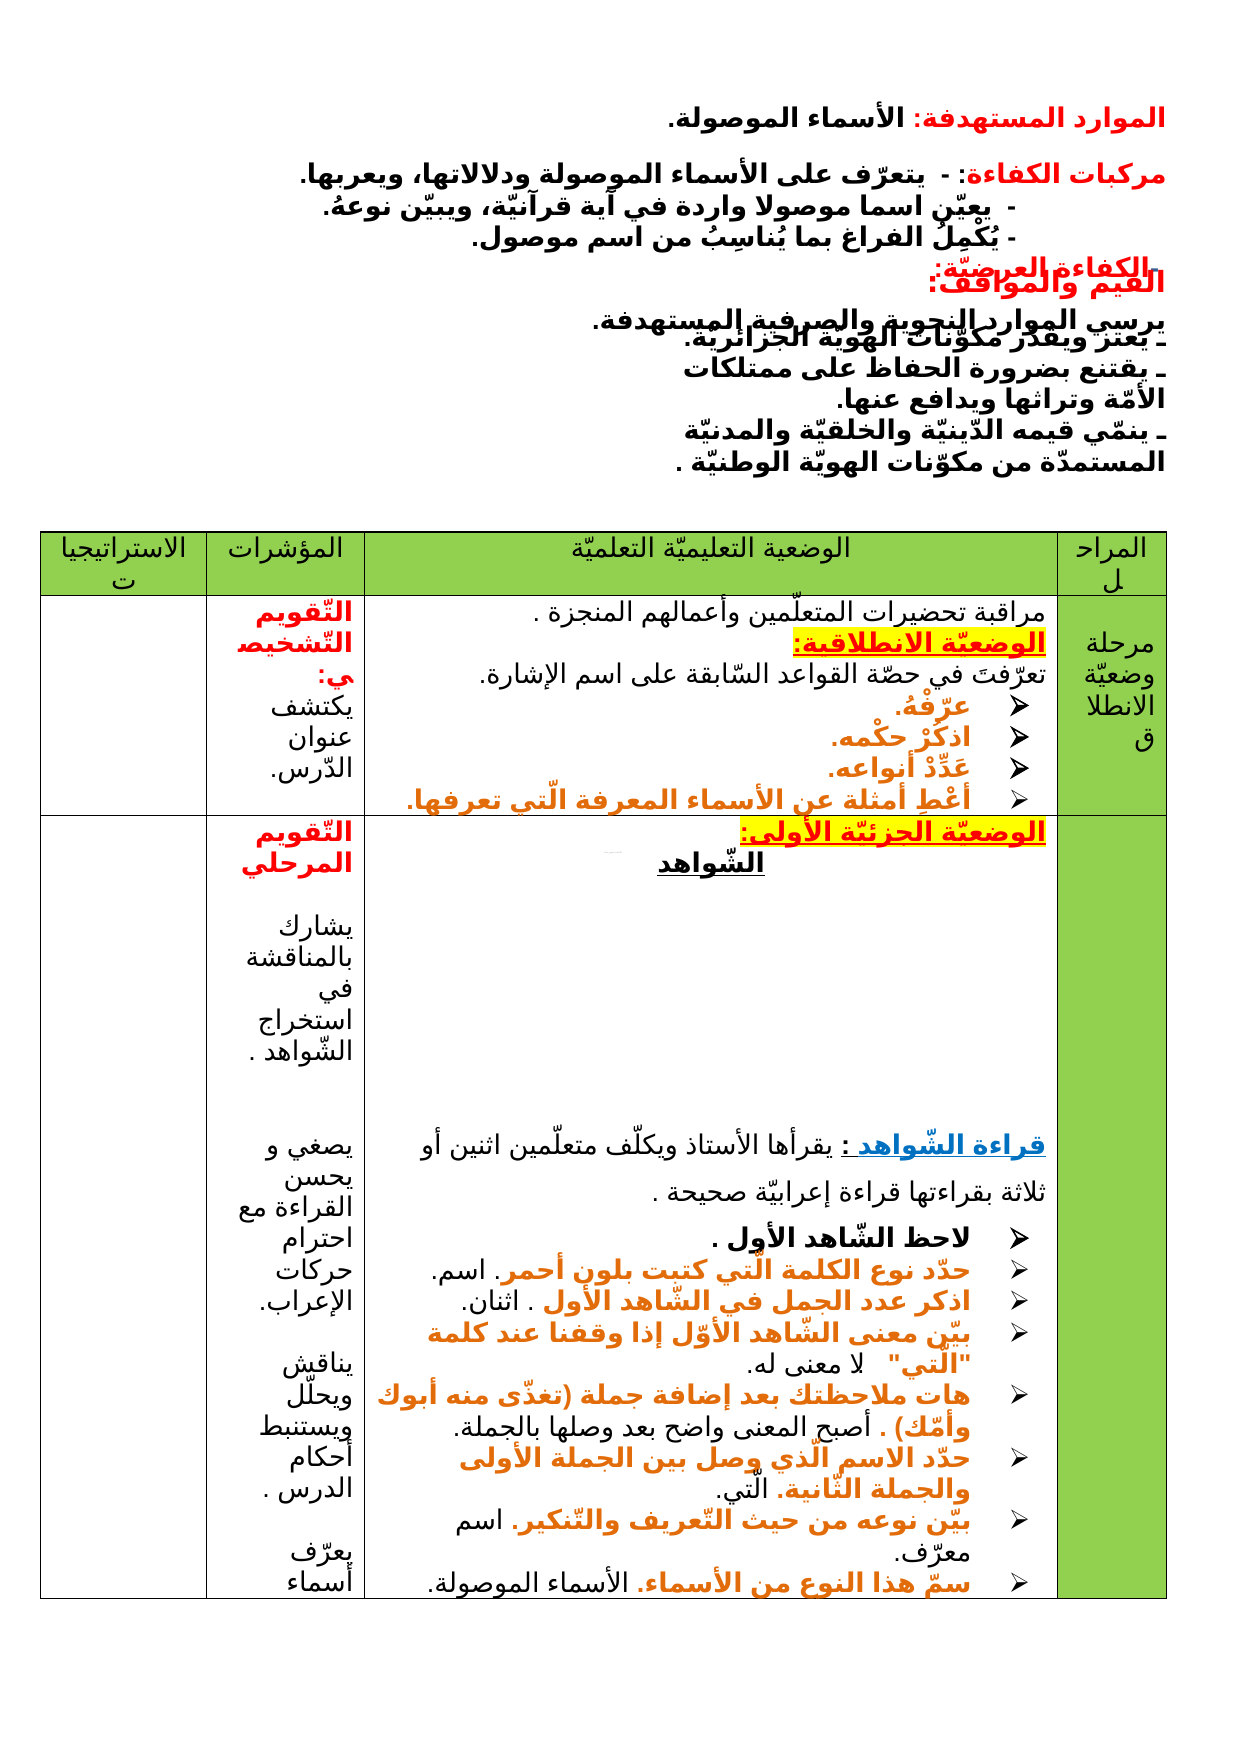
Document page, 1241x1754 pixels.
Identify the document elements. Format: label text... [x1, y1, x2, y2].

text - يعيّن اسما موصولا واردة في آية قرآنيّة، ويبيّن نوعهُ. [0, 190, 1167, 221]
text -الكفاءة العرضيّة: [0, 252, 1167, 283]
text - يُكْمِلُ الفراغ بما يُناسِبُ من اسم موصول. [0, 221, 1167, 252]
table_cell مرحلة وضعيّة الانطلاق [1058, 596, 1166, 815]
text الموارد المستهدفة: الأسماء الموصولة. [59, 102, 1167, 133]
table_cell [41, 816, 206, 1598]
table_header المراحل [1058, 533, 1166, 595]
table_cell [207, 816, 364, 1598]
table_header الاستراتيجيات [41, 533, 206, 595]
table_header الوضعية التعليميّة التعلميّة [365, 533, 1057, 595]
table_cell مراقبة تحضيرات المتعلّمين وأعمالهم المنجزة . الوضعيّة الانطلاقية: تعرّفتَ في حصّة القواعد السّابقة على اسم الإشارة. عرّفْهُ. اذكُرْ حكْمه. عَدِّدْ أنواعه. أعْطِ أمثلة عن الأسماء المعرفة الّتي تعرفها. [365, 596, 1057, 815]
text يرسي الموارد النحوية والصرفية المستهدفة. [59, 304, 1167, 336]
table_header المؤشرات [207, 533, 364, 595]
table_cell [1058, 816, 1166, 1598]
text مركبات الكفاءة: - يتعرّف على الأسماء الموصولة ودلالاتها، ويعربها. [0, 158, 1167, 190]
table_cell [365, 816, 1057, 1598]
table_cell [41, 596, 206, 815]
table_cell التّقويم التّشخيصي: يكتشف عنوان الدّرس. [207, 596, 364, 815]
